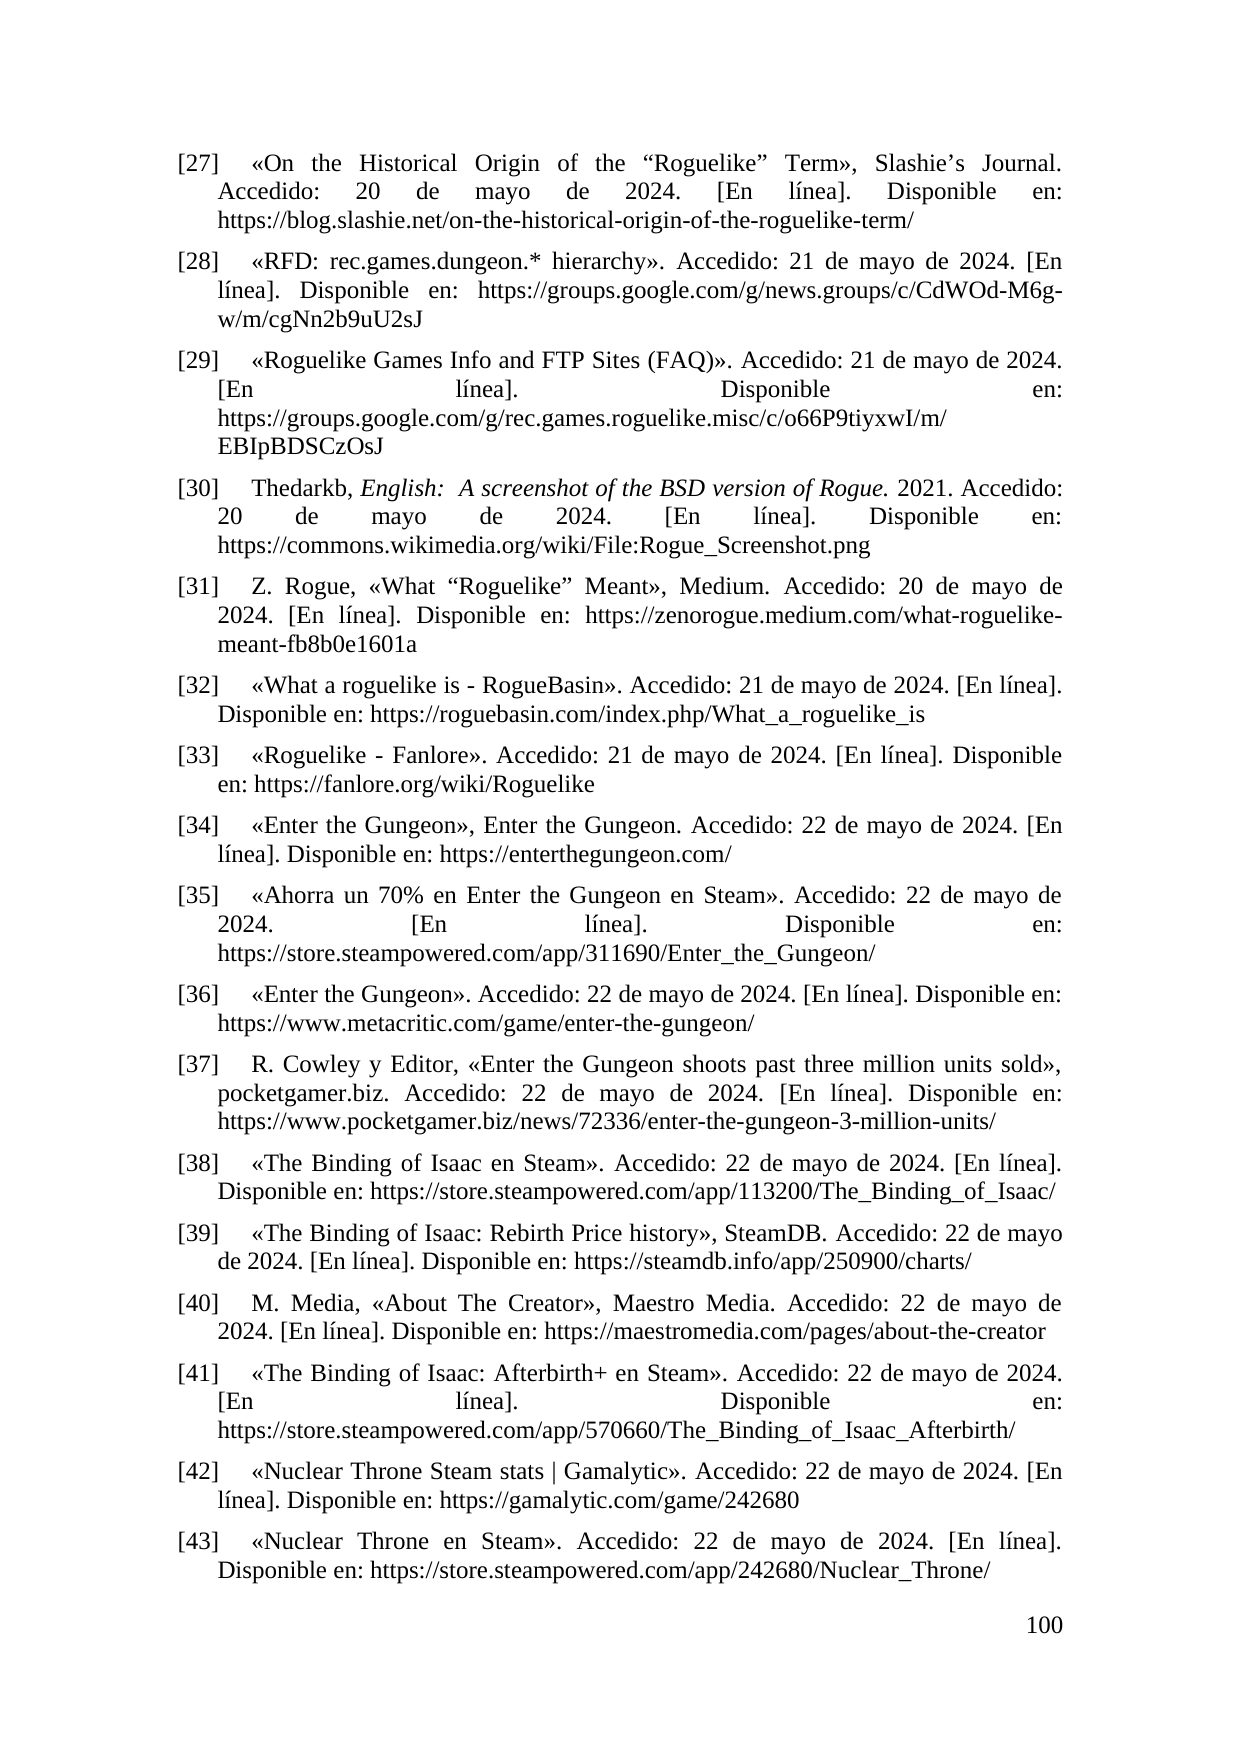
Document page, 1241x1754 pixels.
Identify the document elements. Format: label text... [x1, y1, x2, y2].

text [27] «On the Historical Origin of the “Roguelike” Term», Slashie’s Journal. Accedido: 20 de mayo de 2024. [En línea]. Disponible en: https://blog.slashie.net/on-the-historical-origin-of-the-roguelike-term/ [177, 148, 1063, 234]
text [35] «Ahorra un 70% en Enter the Gungeon en Steam». Accedido: 22 de mayo de 2024. [En línea]. Disponible en: https://store.steampowered.com/app/311690/Enter_the_Gungeon/ [177, 880, 1063, 966]
text [34] «Enter the Gungeon», Enter the Gungeon. Accedido: 22 de mayo de 2024. [En línea]. Disponible en: https://enterthegungeon.com/ [177, 810, 1063, 868]
text [36] «Enter the Gungeon». Accedido: 22 de mayo de 2024. [En línea]. Disponible en: https://www.metacritic.com/game/enter-the-gungeon/ [177, 979, 1063, 1036]
text [33] «Roguelike - Fanlore». Accedido: 21 de mayo de 2024. [En línea]. Disponible en: https://fanlore.org/wiki/Roguelike [177, 740, 1063, 798]
text [31] Z. Rogue, «What “Roguelike” Meant», Medium. Accedido: 20 de mayo de 2024. [En línea]. Disponible en: https://zenorogue.medium.com/what-roguelike-meant-fb8b0e1601a [177, 571, 1063, 658]
text [39] «The Binding of Isaac: Rebirth Price history», SteamDB. Accedido: 22 de mayo de 2024. [En línea]. Disponible en: https://steamdb.info/app/250900/charts/ [177, 1218, 1063, 1275]
text [29] «Roguelike Games Info and FTP Sites (FAQ)». Accedido: 21 de mayo de 2024. [En línea]. Disponible en: https://groups.google.com/g/rec.games.roguelike.misc/c/o66P9tiyxwI/m/EBIpBDSCzOsJ [177, 345, 1063, 460]
text [37] R. Cowley y Editor, «Enter the Gungeon shoots past three million units sold», pocketgamer.biz. Accedido: 22 de mayo de 2024. [En línea]. Disponible en: https://www.pocketgamer.biz/news/72336/enter-the-gungeon-3-million-units/ [177, 1049, 1063, 1135]
text [28] «RFD: rec.games.dungeon.* hierarchy». Accedido: 21 de mayo de 2024. [En línea]. Disponible en: https://groups.google.com/g/news.groups/c/CdWOd-M6g-w/m/cgNn2b9uU2sJ [177, 246, 1063, 333]
text [30] Thedarkb, English: A screenshot of the BSD version of Rogue. 2021. Accedido: 20 de mayo de 2024. [En línea]. Disponible en: https://commons.wikimedia.org/wiki/File:Rogue_Screenshot.png [177, 473, 1063, 559]
text [38] «The Binding of Isaac en Steam». Accedido: 22 de mayo de 2024. [En línea]. Disponible en: https://store.steampowered.com/app/113200/The_Binding_of_Isaac/ [177, 1148, 1063, 1205]
text [43] «Nuclear Throne en Steam». Accedido: 22 de mayo de 2024. [En línea]. Disponible en: https://store.steampowered.com/app/242680/Nuclear_Throne/ [177, 1526, 1063, 1584]
text [42] «Nuclear Throne Steam stats | Gamalytic». Accedido: 22 de mayo de 2024. [En línea]. Disponible en: https://gamalytic.com/game/242680 [177, 1456, 1063, 1514]
text [41] «The Binding of Isaac: Afterbirth+ en Steam». Accedido: 22 de mayo de 2024. [En línea]. Disponible en: https://store.steampowered.com/app/570660/The_Binding_of_Isaac_Afterbirth/ [177, 1358, 1063, 1444]
text [32] «What a roguelike is - RogueBasin». Accedido: 21 de mayo de 2024. [En línea]. Disponible en: https://roguebasin.com/index.php/What_a_roguelike_is [177, 670, 1063, 728]
text [40] M. Media, «About The Creator», Maestro Media. Accedido: 22 de mayo de 2024. [En línea]. Disponible en: https://maestromedia.com/pages/about-the-creator [177, 1288, 1063, 1345]
